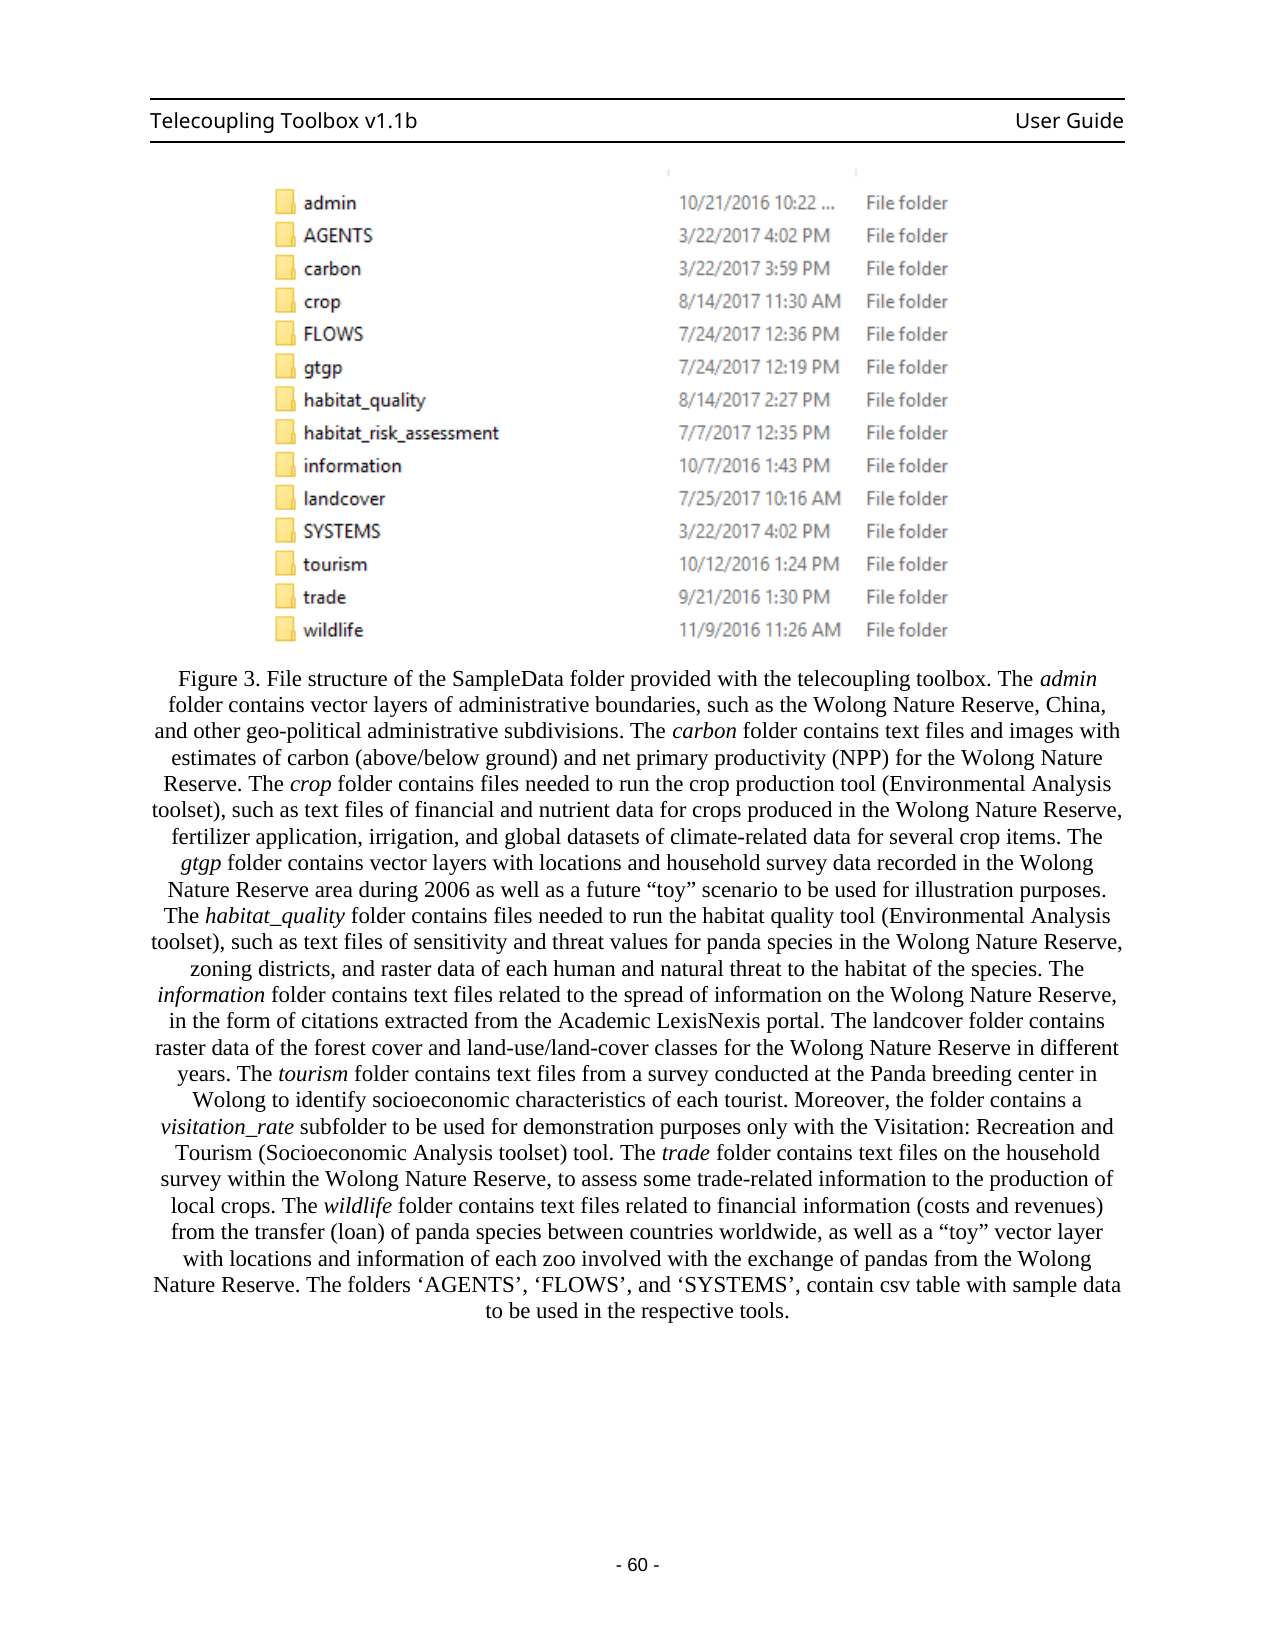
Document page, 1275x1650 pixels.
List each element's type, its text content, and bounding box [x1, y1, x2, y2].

picture [246, 169, 1029, 665]
text Figure 3. File structure of the SampleData folder provided with the telecoupling toolbox. The admin folder contains vector layers of administrative boundaries, such as the Wolong Nature Reserve, China, and other geo-political administrative subdivisions. The carbon folder contains text files and images with estimates of carbon (above/below ground) and net primary productivity (NPP) for the Wolong Nature Reserve. The crop folder contains files needed to run the crop production tool (Environmental Analysis toolset), such as text files of financial and nutrient data for crops produced in the Wolong Nature Reserve, fertilizer application, irrigation, and global datasets of climate-related data for several crop items. The gtgp folder contains vector layers with locations and household survey data recorded in the Wolong Nature Reserve area during 2006 as well as a future “toy” scenario to be used for illustration purposes. The habitat_quality folder contains files needed to run the habitat quality tool (Environmental Analysis toolset), such as text files of sensitivity and threat values for panda species in the Wolong Nature Reserve, zoning districts, and raster data of each human and natural threat to the habitat of the species. The information folder contains text files related to the spread of information on the Wolong Nature Reserve, in the form of citations extracted from the Academic LexisNexis portal. The landcover folder contains raster data of the forest cover and land-use/land-cover classes for the Wolong Nature Reserve in different years. The tourism folder contains text files from a survey conducted at the Panda breeding center in Wolong to identify socioeconomic characteristics of each tourist. Moreover, the folder contains a visitation_rate subfolder to be used for demonstration purposes only with the Visitation: Recreation and Tourism (Socioeconomic Analysis toolset) tool. The trade folder contains text files on the household survey within the Wolong Nature Reserve, to assess some trade-related information to the production of local crops. The wildlife folder contains text files related to financial information (costs and revenues) from the transfer (loan) of panda species between countries worldwide, as well as a “toy” vector layer with locations and information of each zoo involved with the exchange of pandas from the Wolong Nature Reserve. The folders ‘AGENTS’, ‘FLOWS’, and ‘SYSTEMS’, contain csv table with sample data to be used in the respective tools. [150, 665, 1125, 1324]
